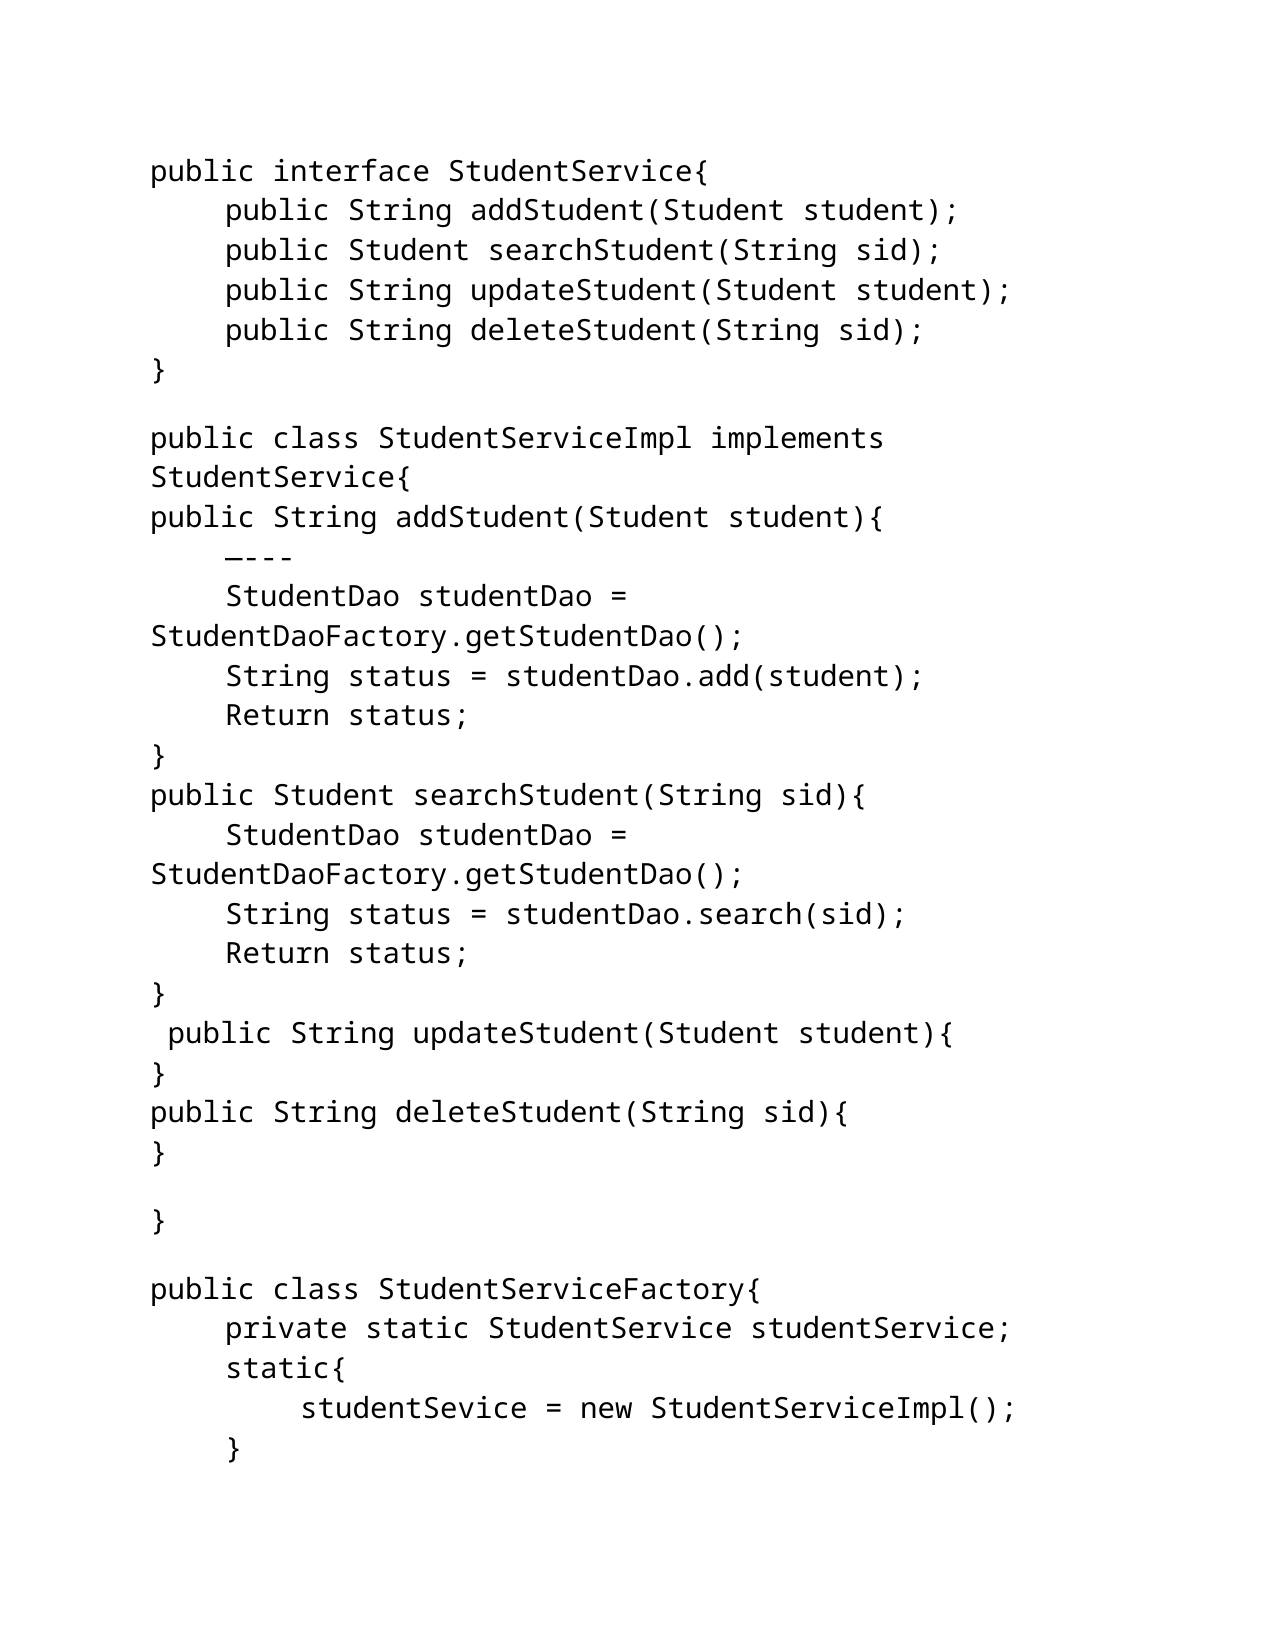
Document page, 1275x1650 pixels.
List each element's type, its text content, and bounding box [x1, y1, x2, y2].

text public class StudentServiceImpl implements StudentService{ [150, 417, 1125, 496]
text public String updateStudent(Student student); [150, 269, 1125, 309]
text } [150, 1131, 1125, 1171]
text public String updateStudent(Student student){ [150, 1012, 1125, 1052]
text private static StudentService studentService; [150, 1308, 1125, 1347]
text String status = studentDao.add(student); [150, 655, 1125, 695]
text public String addStudent(Student student); [150, 190, 1125, 229]
text } [150, 972, 1125, 1012]
text public class StudentServiceFactory{ [150, 1268, 1125, 1308]
text studentSevice = new StudentServiceImpl(); [150, 1387, 1125, 1427]
text —--- [150, 536, 1125, 576]
text } [150, 1052, 1125, 1092]
text static{ [150, 1347, 1125, 1387]
text Return status; [150, 933, 1125, 972]
text } [150, 1427, 1125, 1467]
text StudentDao studentDao = StudentDaoFactory.getStudentDao(); [150, 576, 1125, 655]
text public interface StudentService{ [150, 150, 1125, 190]
text public Student searchStudent(String sid){ [150, 774, 1125, 814]
text public String deleteStudent(String sid){ [150, 1092, 1125, 1131]
text } [150, 1200, 1125, 1239]
text } [150, 734, 1125, 774]
text StudentDao studentDao = StudentDaoFactory.getStudentDao(); [150, 814, 1125, 893]
text Return status; [150, 695, 1125, 734]
text } [150, 348, 1125, 388]
text String status = studentDao.search(sid); [150, 893, 1125, 933]
text public String deleteStudent(String sid); [150, 309, 1125, 348]
text public String addStudent(Student student){ [150, 496, 1125, 536]
text public Student searchStudent(String sid); [150, 229, 1125, 269]
